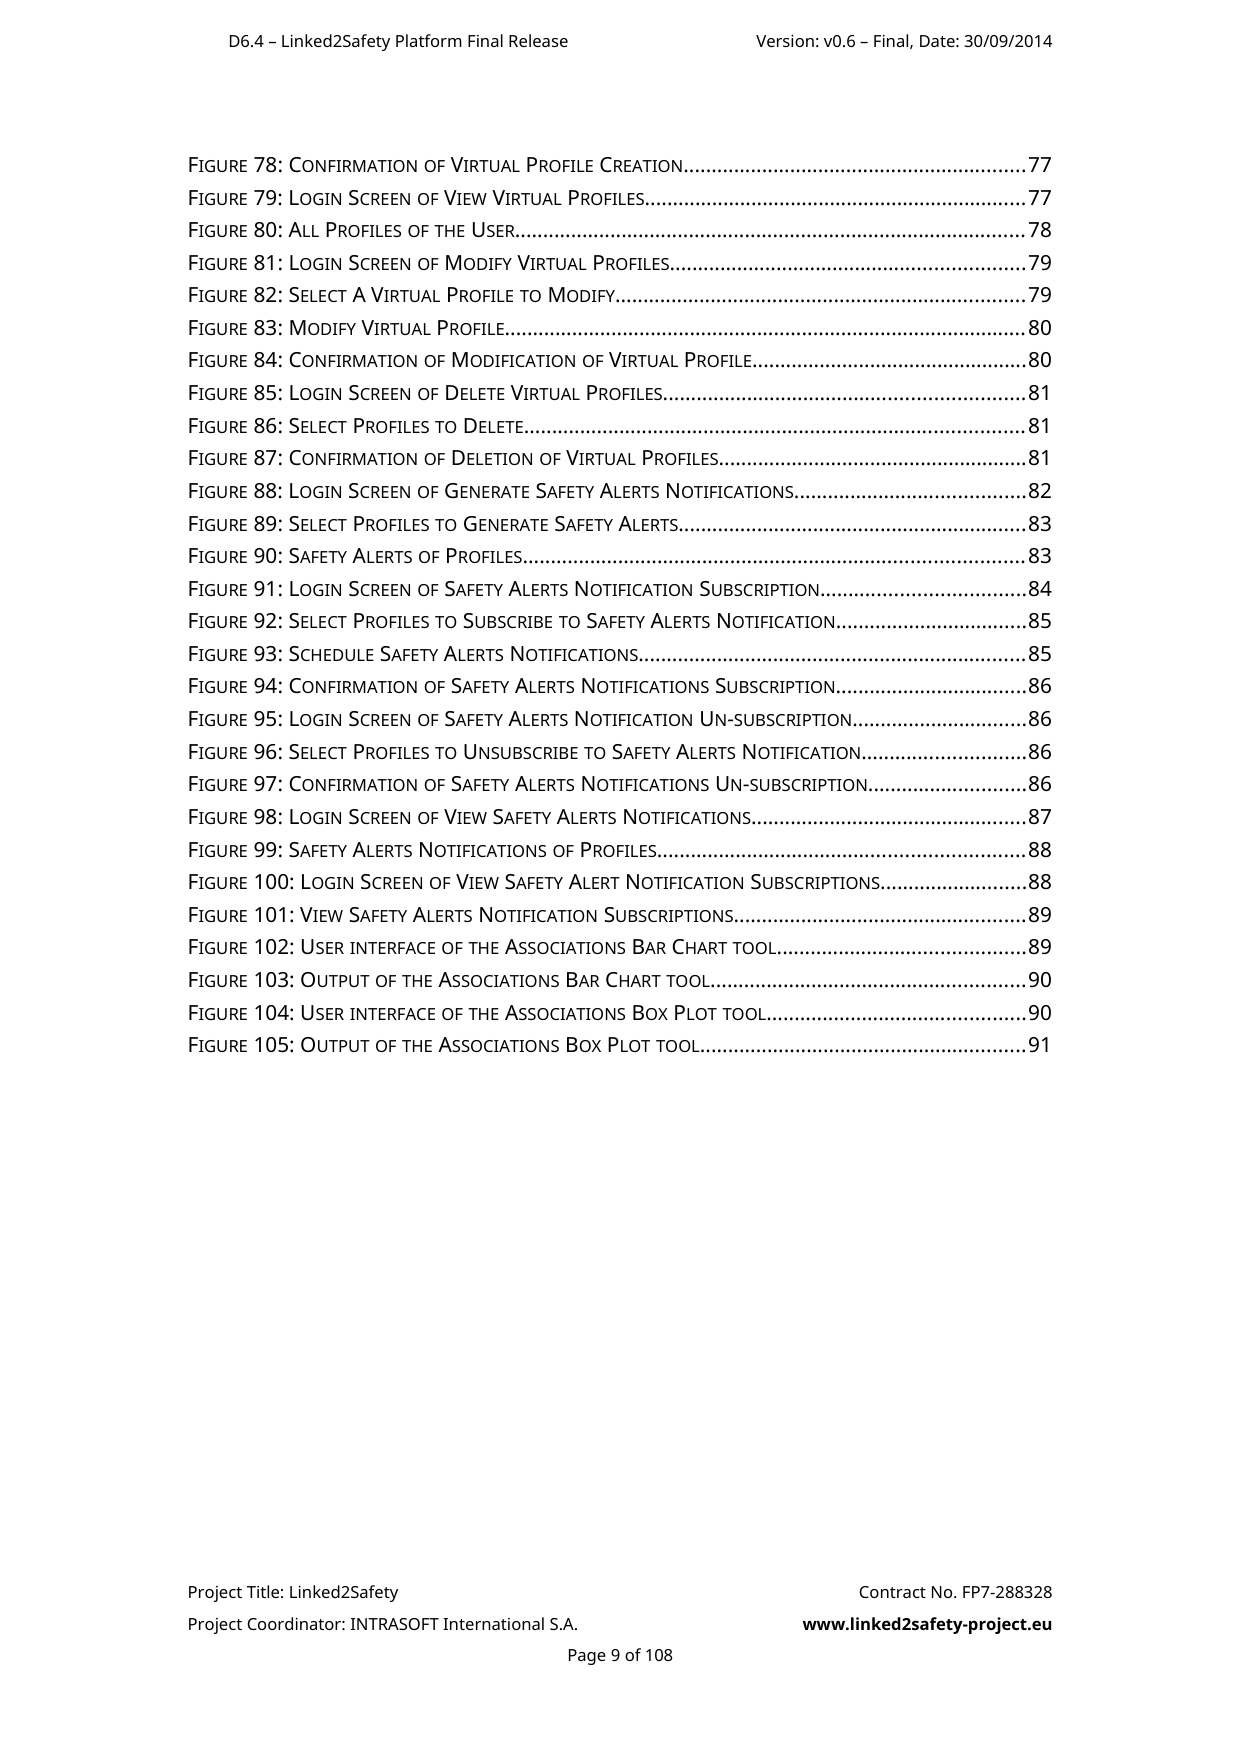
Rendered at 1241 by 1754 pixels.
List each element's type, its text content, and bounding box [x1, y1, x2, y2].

text Figure 94: Confirmation of Safety Alerts Notifications Subscription 86 [187, 672, 1053, 700]
text Figure 105: Output of the Associations Box Plot tool 91 [187, 1030, 1053, 1059]
text Figure 85: Login Screen of Delete Virtual Profiles 81 [187, 378, 1053, 407]
text Figure 98: Login Screen of View Safety Alerts Notifications 87 [187, 802, 1053, 831]
text Figure 84: Confirmation of Modification of Virtual Profile 80 [187, 346, 1053, 374]
text Figure 97: Confirmation of Safety Alerts Notifications Un-subscription 86 [187, 769, 1053, 798]
text Figure 81: Login Screen of Modify Virtual Profiles 79 [187, 248, 1053, 276]
text Figure 78: Confirmation of Virtual Profile Creation 77 [187, 150, 1053, 178]
text Figure 91: Login Screen of Safety Alerts Notification Subscription 84 [187, 574, 1053, 602]
text Figure 83: Modify Virtual Profile 80 [187, 313, 1053, 341]
text Figure 90: Safety Alerts of Profiles 83 [187, 541, 1053, 570]
text Figure 100: Login Screen of View Safety Alert Notification Subscriptions 88 [187, 867, 1053, 896]
text Figure 80: All Profiles of the User 78 [187, 215, 1053, 244]
text Figure 82: Select A Virtual Profile to Modify 79 [187, 280, 1053, 309]
text Figure 79: Login Screen of View Virtual Profiles 77 [187, 183, 1053, 211]
text Figure 96: Select Profiles to Unsubscribe to Safety Alerts Notification 86 [187, 737, 1053, 765]
text Figure 99: Safety Alerts Notifications of Profiles 88 [187, 835, 1053, 863]
text Figure 95: Login Screen of Safety Alerts Notification Un-subscription 86 [187, 704, 1053, 733]
text Figure 87: Confirmation of Deletion of Virtual Profiles 81 [187, 443, 1053, 472]
text Figure 103: Output of the Associations Bar Chart tool 90 [187, 965, 1053, 993]
text Figure 89: Select Profiles to Generate Safety Alerts 83 [187, 509, 1053, 537]
text Figure 88: Login Screen of Generate Safety Alerts Notifications 82 [187, 476, 1053, 504]
text Figure 93: Schedule Safety Alerts Notifications 85 [187, 639, 1053, 667]
text Figure 92: Select Profiles to Subscribe to Safety Alerts Notification 85 [187, 606, 1053, 635]
text Figure 101: View Safety Alerts Notification Subscriptions 89 [187, 900, 1053, 928]
text Figure 104: User interface of the Associations Box Plot tool 90 [187, 998, 1053, 1026]
text Figure 102: User interface of the Associations Bar Chart tool 89 [187, 932, 1053, 961]
text Figure 86: Select Profiles to Delete 81 [187, 411, 1053, 439]
